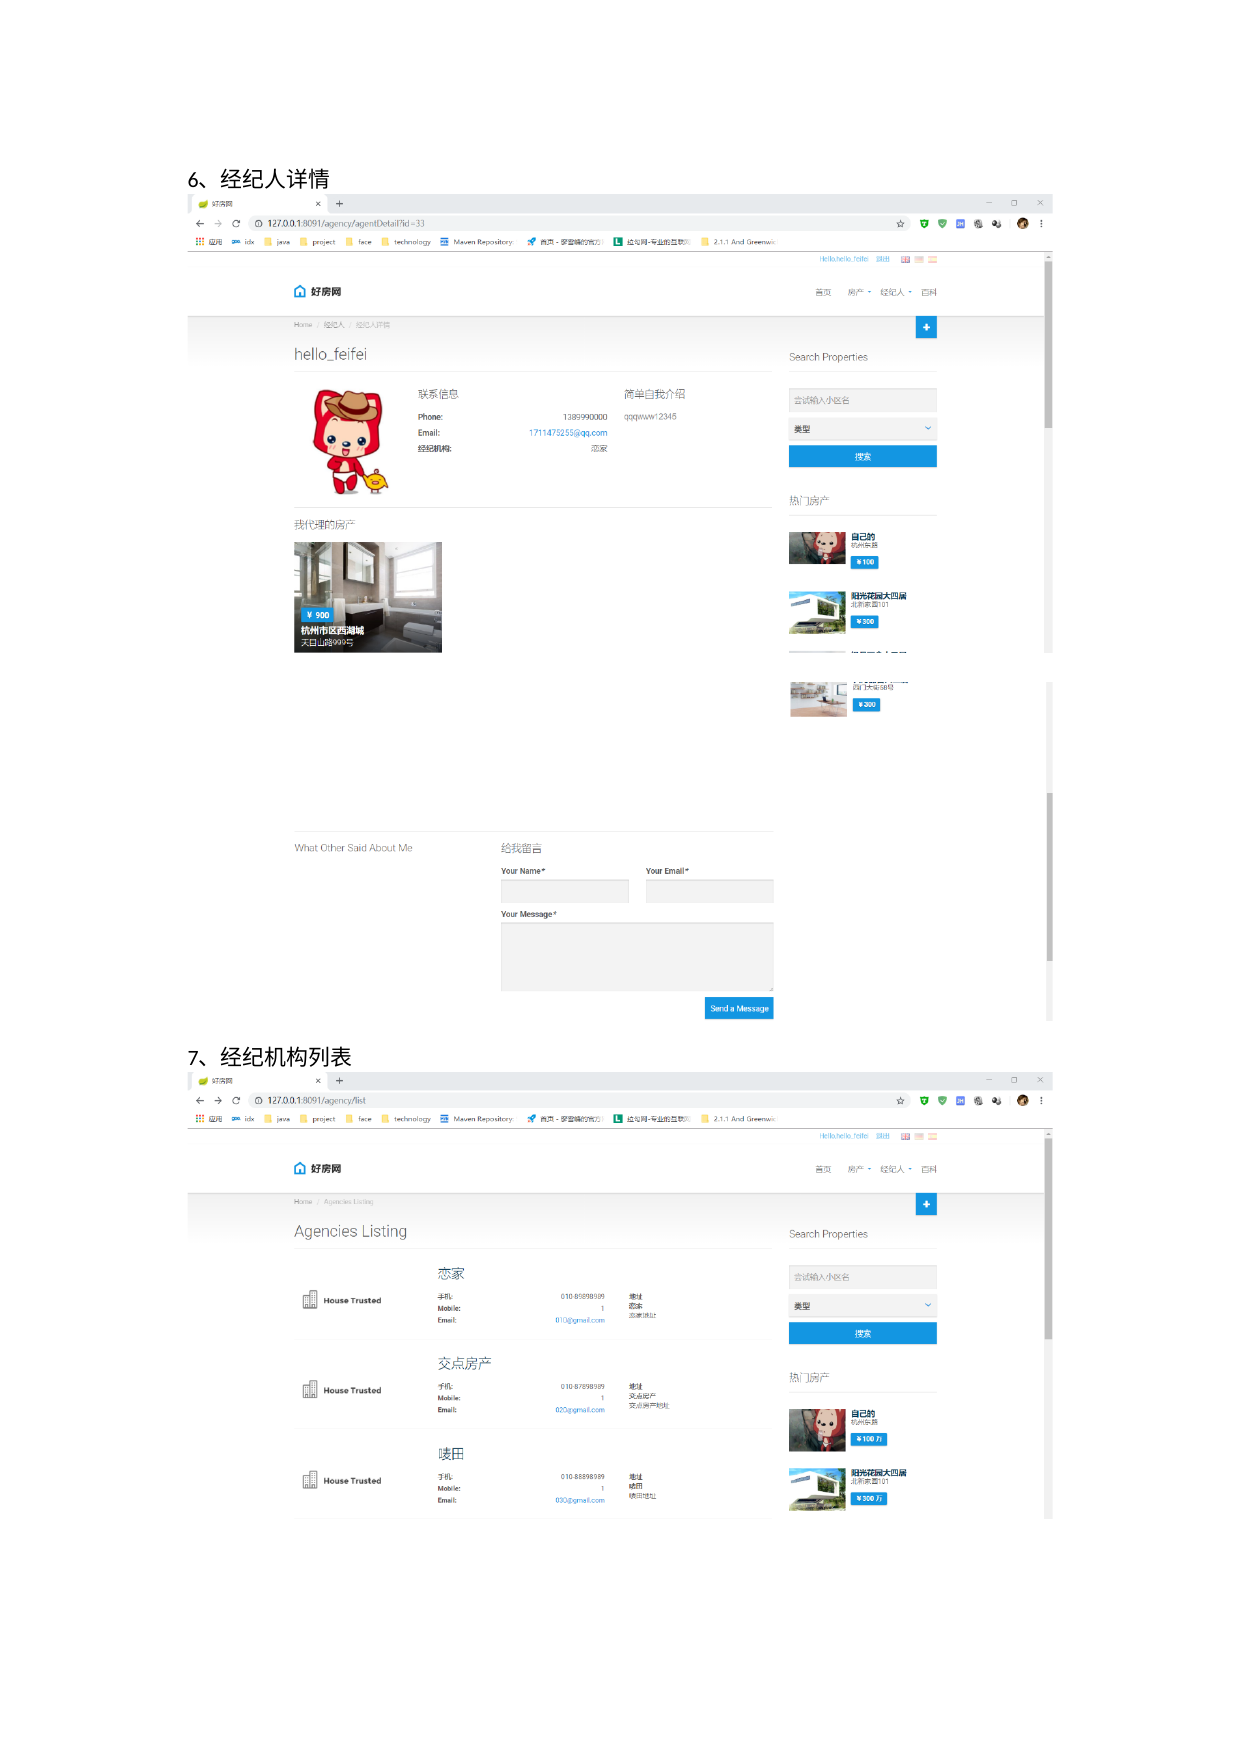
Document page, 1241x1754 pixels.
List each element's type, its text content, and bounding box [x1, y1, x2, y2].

text 6、经纪人详情 [187, 162, 1053, 194]
picture [187, 682, 1053, 1021]
text 7、经纪机构列表 [187, 1039, 1053, 1072]
picture [187, 194, 1053, 653]
picture [187, 1072, 1053, 1519]
